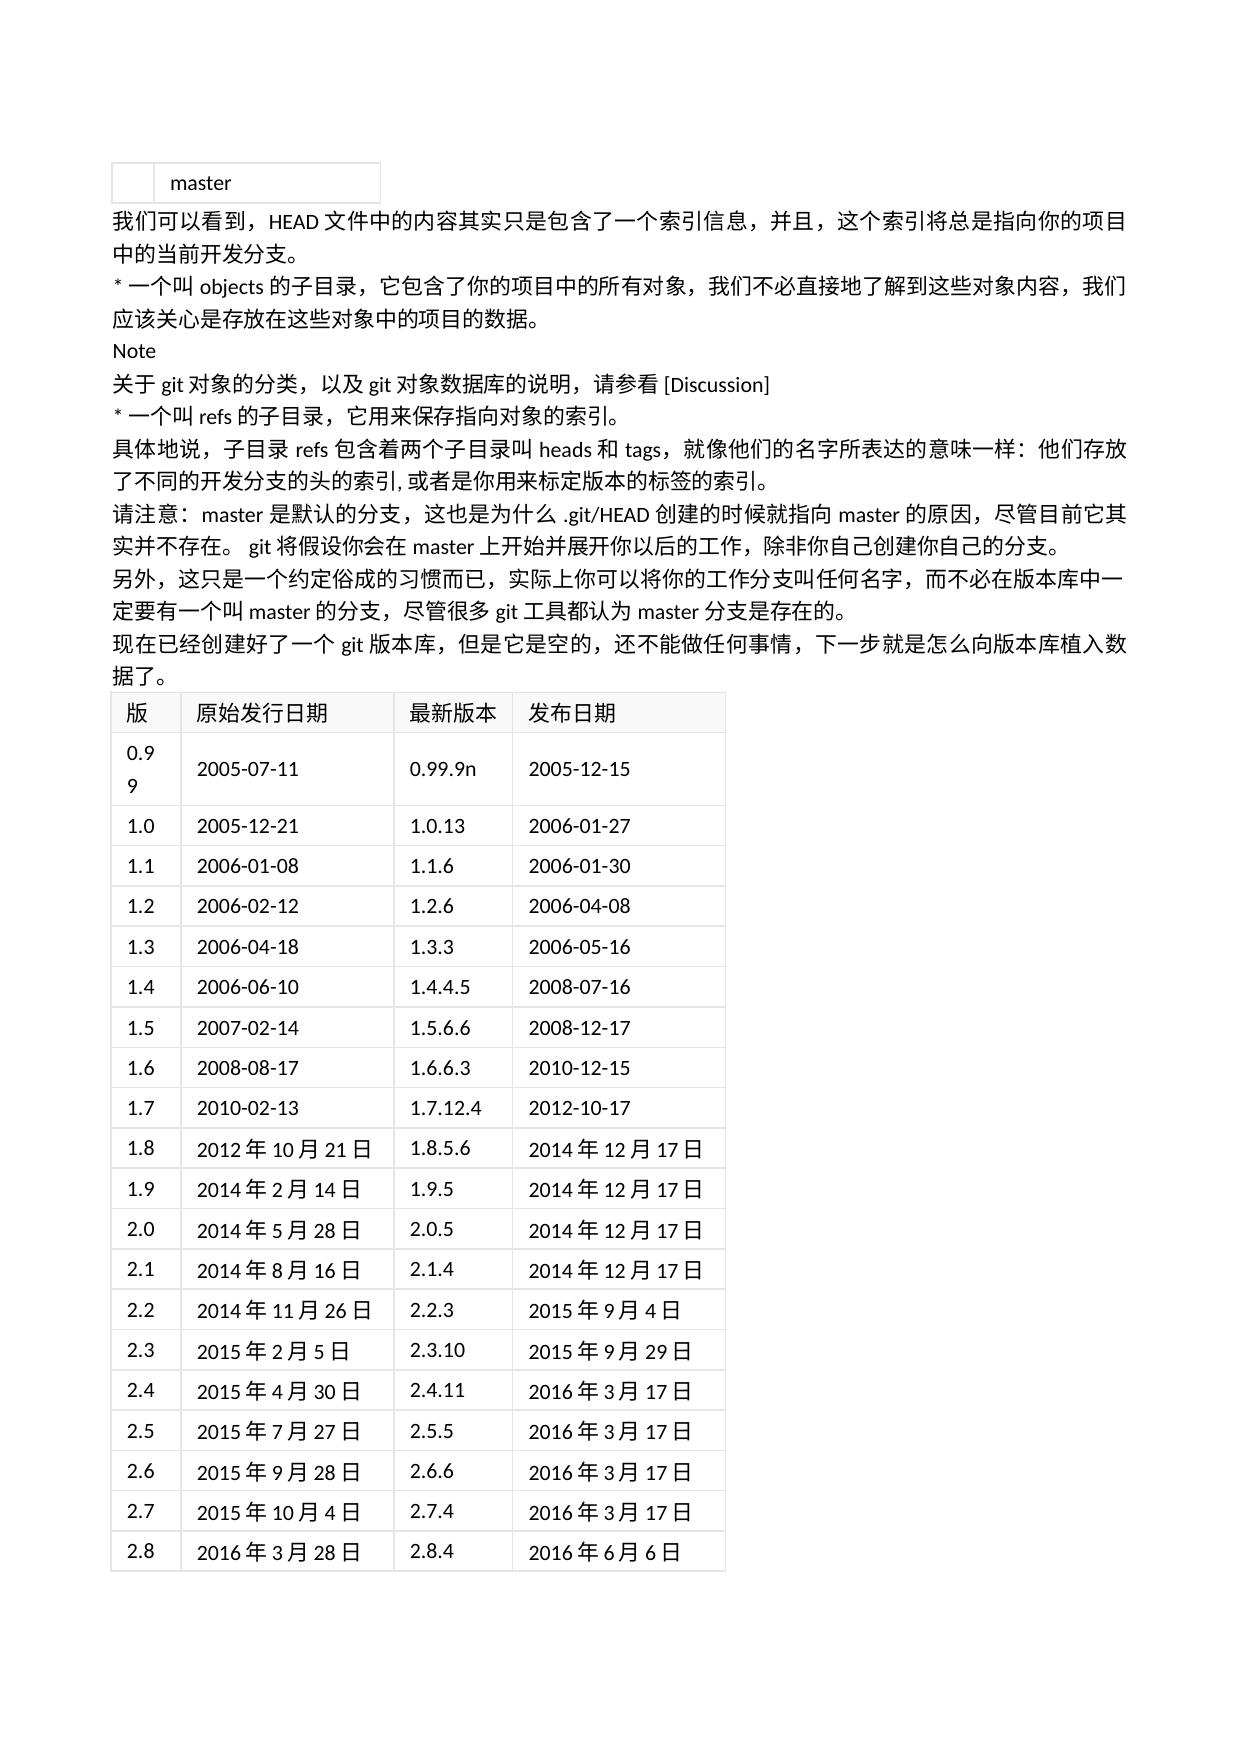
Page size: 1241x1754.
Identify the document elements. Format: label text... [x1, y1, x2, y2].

text 现在已经创建好了一个 git 版本库，但是它是空的，还不能做任何事情，下一步就是怎么向版本库植入数据了。 [112, 626, 1128, 691]
table_cell 2005-07-11 [182, 733, 393, 804]
table_cell 1.7.12.4 [395, 1088, 512, 1127]
table_cell 2016年3月17日 [513, 1371, 725, 1409]
table_cell 2014年12月17日 [513, 1250, 725, 1288]
table_cell 2.0.5 [395, 1209, 512, 1248]
table_cell 2015年9月4日 [513, 1290, 725, 1328]
table_cell 2015年9月28日 [182, 1451, 393, 1490]
table_cell 2014年5月28日 [182, 1209, 393, 1248]
table_cell 2006-01-08 [182, 846, 393, 885]
table_cell 2006-01-27 [513, 806, 725, 845]
table_cell 2.5 [112, 1411, 180, 1449]
table_cell 1.9 [112, 1169, 180, 1208]
table_cell 2014年12月17日 [513, 1209, 725, 1248]
table_header 发布日期 [513, 693, 725, 732]
text 另外，这只是一个约定俗成的习惯而已，实际上你可以将你的工作分支叫任何名字，而不必在版本库中一定要有一个叫 master 的分支，尽管很多 git 工具都认为 master 分支是存在的。 [112, 561, 1128, 626]
table_cell 2012年10月21日 [182, 1129, 393, 1167]
table_cell 2016年3月28日 [182, 1532, 393, 1570]
table_cell 2007-02-14 [182, 1008, 393, 1046]
table_cell 2.8 [112, 1532, 180, 1570]
table_cell 1.6 [112, 1048, 180, 1087]
table_cell 2016年3月17日 [513, 1411, 725, 1449]
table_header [155, 164, 380, 202]
table_cell 2.1.4 [395, 1250, 512, 1288]
table_cell 2.8.4 [395, 1532, 512, 1570]
table_cell 2.3 [112, 1330, 180, 1369]
table_cell 2005-12-15 [513, 733, 725, 804]
table_cell 2014年8月16日 [182, 1250, 393, 1288]
text * 一个叫 objects 的子目录，它包含了你的项目中的所有对象，我们不必直接地了解到这些对象内容，我们应该关心是存放在这些对象中的项目的数据。 [112, 269, 1128, 334]
table_cell 2015年10月4日 [182, 1491, 393, 1530]
table_cell 2005-12-21 [182, 806, 393, 845]
table_cell 2.1 [112, 1250, 180, 1288]
table_cell 2.3.10 [395, 1330, 512, 1369]
table_cell 1.8.5.6 [395, 1129, 512, 1167]
table_cell 2006-05-16 [513, 927, 725, 966]
text * 一个叫 refs 的子目录，它用来保存指向对象的索引。 [112, 399, 1128, 431]
table_cell 1.1.6 [395, 846, 512, 885]
table_cell 1.4.4.5 [395, 967, 512, 1006]
table_cell 2010-12-15 [513, 1048, 725, 1087]
table_cell 2012-10-17 [513, 1088, 725, 1127]
table_cell 2014年12月17日 [513, 1129, 725, 1167]
table_cell 2008-07-16 [513, 967, 725, 1006]
table_cell 1.5.6.6 [395, 1008, 512, 1046]
table_cell 1.7 [112, 1088, 180, 1127]
table_cell 2015年7月27日 [182, 1411, 393, 1449]
table_cell 1.3 [112, 927, 180, 966]
table_cell 0.99 [112, 733, 180, 804]
table_cell 0.99.9n [395, 733, 512, 804]
table_cell 2014年12月17日 [513, 1169, 725, 1208]
table_cell 1.2 [112, 887, 180, 925]
table_cell 2015年2月5日 [182, 1330, 393, 1369]
table_cell 2010-02-13 [182, 1088, 393, 1127]
table_cell 2015年9月29日 [513, 1330, 725, 1369]
table_cell 2006-06-10 [182, 967, 393, 1006]
table_cell 1.1 [112, 846, 180, 885]
table_cell 2014年2月14日 [182, 1169, 393, 1208]
table_header 版 [112, 693, 180, 732]
table_cell 2.2 [112, 1290, 180, 1328]
table_cell 2008-08-17 [182, 1048, 393, 1087]
table_cell 2.4 [112, 1371, 180, 1409]
table_header 1 [113, 164, 153, 202]
table_cell 2006-02-12 [182, 887, 393, 925]
table_cell 1.9.5 [395, 1169, 512, 1208]
table_cell 2014年11月26日 [182, 1290, 393, 1328]
table_cell 1.0 [112, 806, 180, 845]
table_cell 2.7 [112, 1491, 180, 1530]
table_cell 1.3.3 [395, 927, 512, 966]
table_cell 2015年4月30日 [182, 1371, 393, 1409]
table_header 原始发行日期 [182, 693, 393, 732]
text 我们可以看到，HEAD 文件中的内容其实只是包含了一个索引信息，并且，这个索引将总是指向你的项目中的当前开发分支。 [112, 204, 1128, 269]
table_cell 2006-04-08 [513, 887, 725, 925]
table_cell 2016年3月17日 [513, 1451, 725, 1490]
table_cell 2016年6月6日 [513, 1532, 725, 1570]
table_cell 1.0.13 [395, 806, 512, 845]
table_cell 1.6.6.3 [395, 1048, 512, 1087]
table_cell 2008-12-17 [513, 1008, 725, 1046]
table_cell 2.4.11 [395, 1371, 512, 1409]
table_cell 1.8 [112, 1129, 180, 1167]
table_cell 2006-04-18 [182, 927, 393, 966]
table_cell 2.5.5 [395, 1411, 512, 1449]
table_cell 2.2.3 [395, 1290, 512, 1328]
table_cell 2016年3月17日 [513, 1491, 725, 1530]
text Note [112, 334, 1128, 366]
table_cell 1.5 [112, 1008, 180, 1046]
text 关于 git 对象的分类，以及 git 对象数据库的说明，请参看 [Discussion] [112, 366, 1128, 399]
table_cell 1.2.6 [395, 887, 512, 925]
table_header 最新版本 [395, 693, 512, 732]
table_cell 2.6 [112, 1451, 180, 1490]
table_cell 2006-01-30 [513, 846, 725, 885]
text 请注意：master 是默认的分支，这也是为什么 .git/HEAD 创建的时候就指向 master 的原因，尽管目前它其实并不存在。 git 将假设你会在 master 上开始并展开你以后的工作，除非你自己创建你自己的分支。 [112, 496, 1128, 561]
table_cell 2.0 [112, 1209, 180, 1248]
table_cell 1.4 [112, 967, 180, 1006]
text 具体地说，子目录 refs 包含着两个子目录叫 heads 和 tags，就像他们的名字所表达的意味一样：他们存放了不同的开发分支的头的索引, 或者是你用来标定版本的标签的索引。 [112, 431, 1128, 496]
table_cell 2.6.6 [395, 1451, 512, 1490]
table_cell 2.7.4 [395, 1491, 512, 1530]
